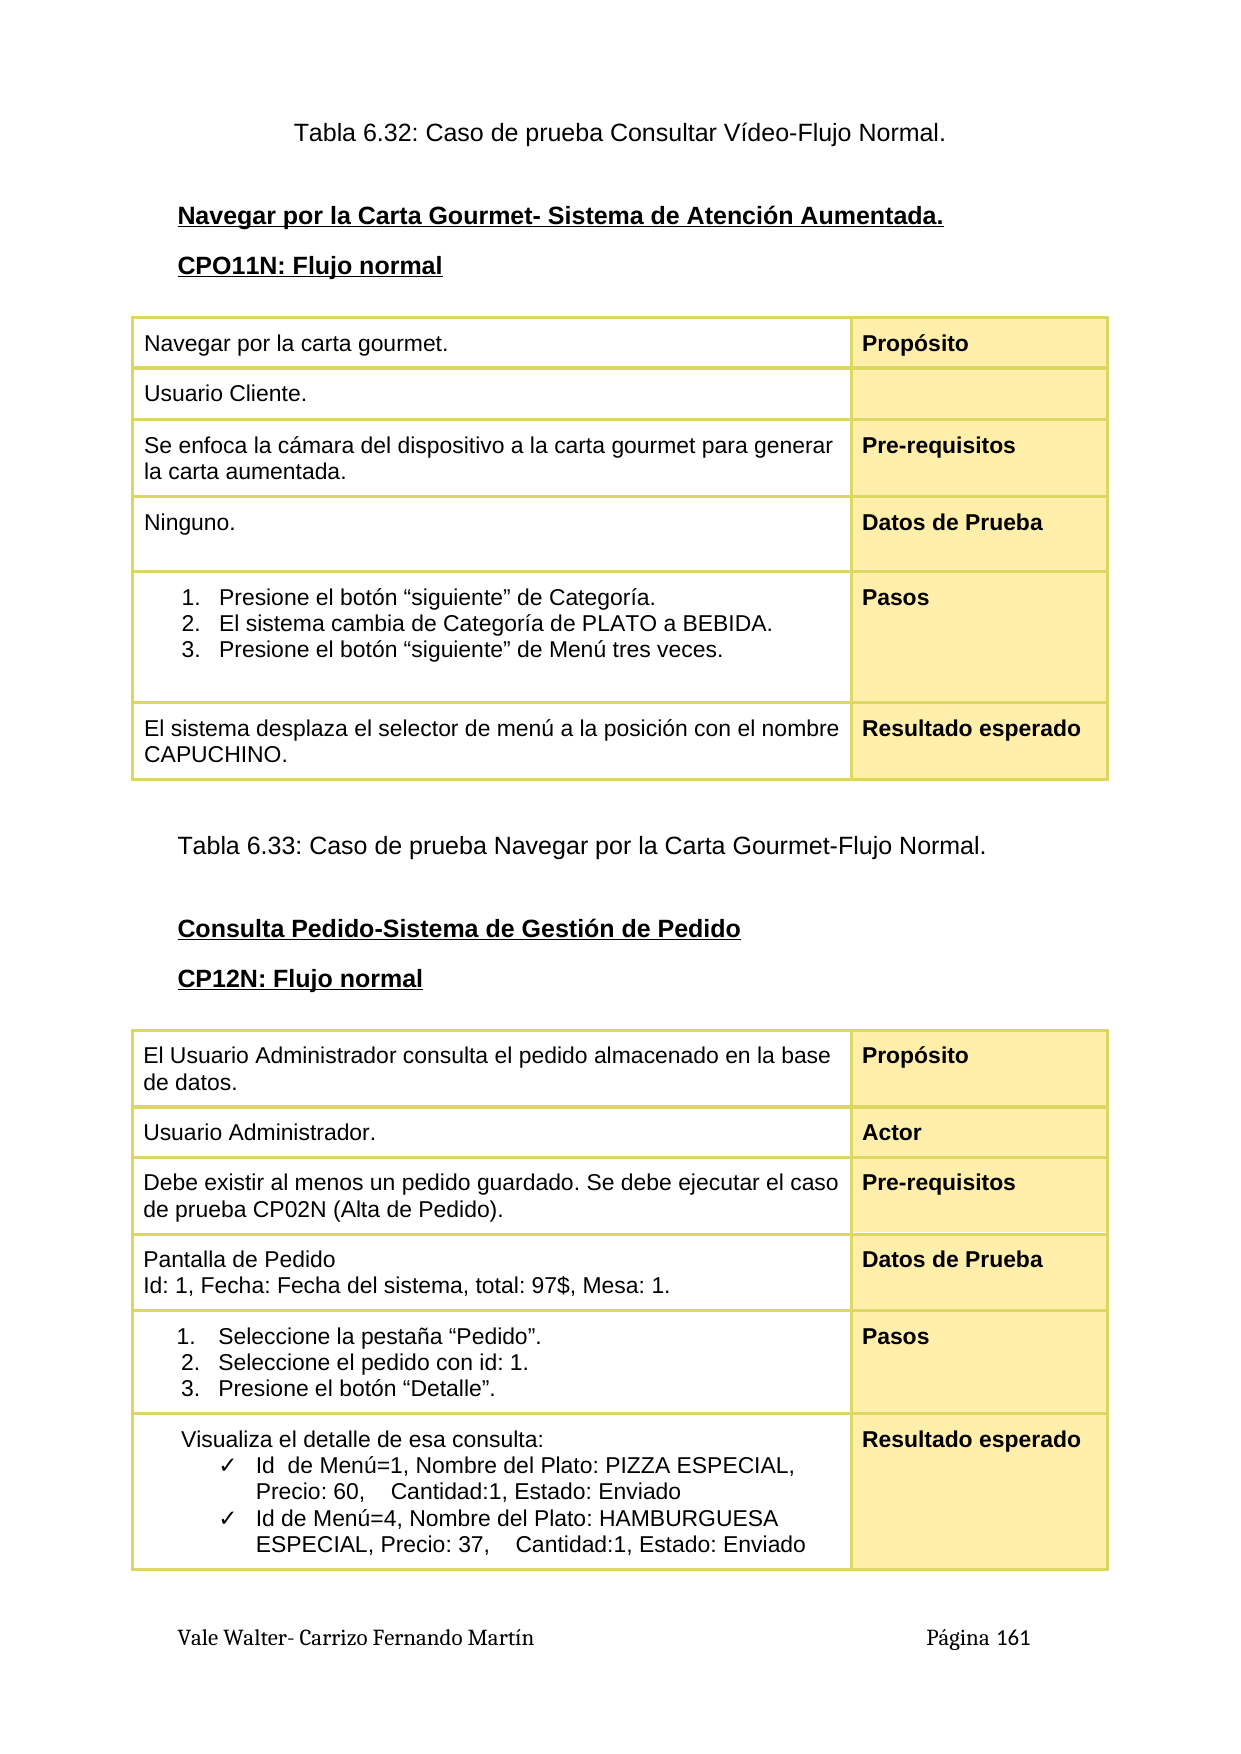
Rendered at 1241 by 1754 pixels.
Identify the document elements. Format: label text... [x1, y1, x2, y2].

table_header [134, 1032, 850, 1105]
text Consulta Pedido-Sistema de Gestión de Pedido [177, 914, 1063, 943]
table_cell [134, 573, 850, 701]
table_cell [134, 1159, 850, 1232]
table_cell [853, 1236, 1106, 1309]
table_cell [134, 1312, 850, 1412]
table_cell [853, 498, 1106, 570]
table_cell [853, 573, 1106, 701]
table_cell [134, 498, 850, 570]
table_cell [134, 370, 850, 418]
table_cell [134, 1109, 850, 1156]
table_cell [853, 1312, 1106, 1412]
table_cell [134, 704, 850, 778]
text Tabla 6.33: Caso de prueba Navegar por la Carta Gourmet-Flujo Normal. [177, 831, 1063, 859]
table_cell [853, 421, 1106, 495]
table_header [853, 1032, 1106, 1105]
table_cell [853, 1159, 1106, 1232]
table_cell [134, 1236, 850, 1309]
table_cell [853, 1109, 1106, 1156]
text CPO11N: Flujo normal [177, 251, 1063, 279]
text Tabla 6.32: Caso de prueba Consultar Vídeo-Flujo Normal. [177, 118, 1063, 147]
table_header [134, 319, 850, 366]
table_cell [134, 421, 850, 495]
text Navegar por la Carta Gourmet- Sistema de Atención Aumentada. [177, 201, 1063, 230]
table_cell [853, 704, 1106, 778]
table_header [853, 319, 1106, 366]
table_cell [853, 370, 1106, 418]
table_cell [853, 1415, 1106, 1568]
text CP12N: Flujo normal [177, 963, 1063, 992]
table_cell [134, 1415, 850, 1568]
